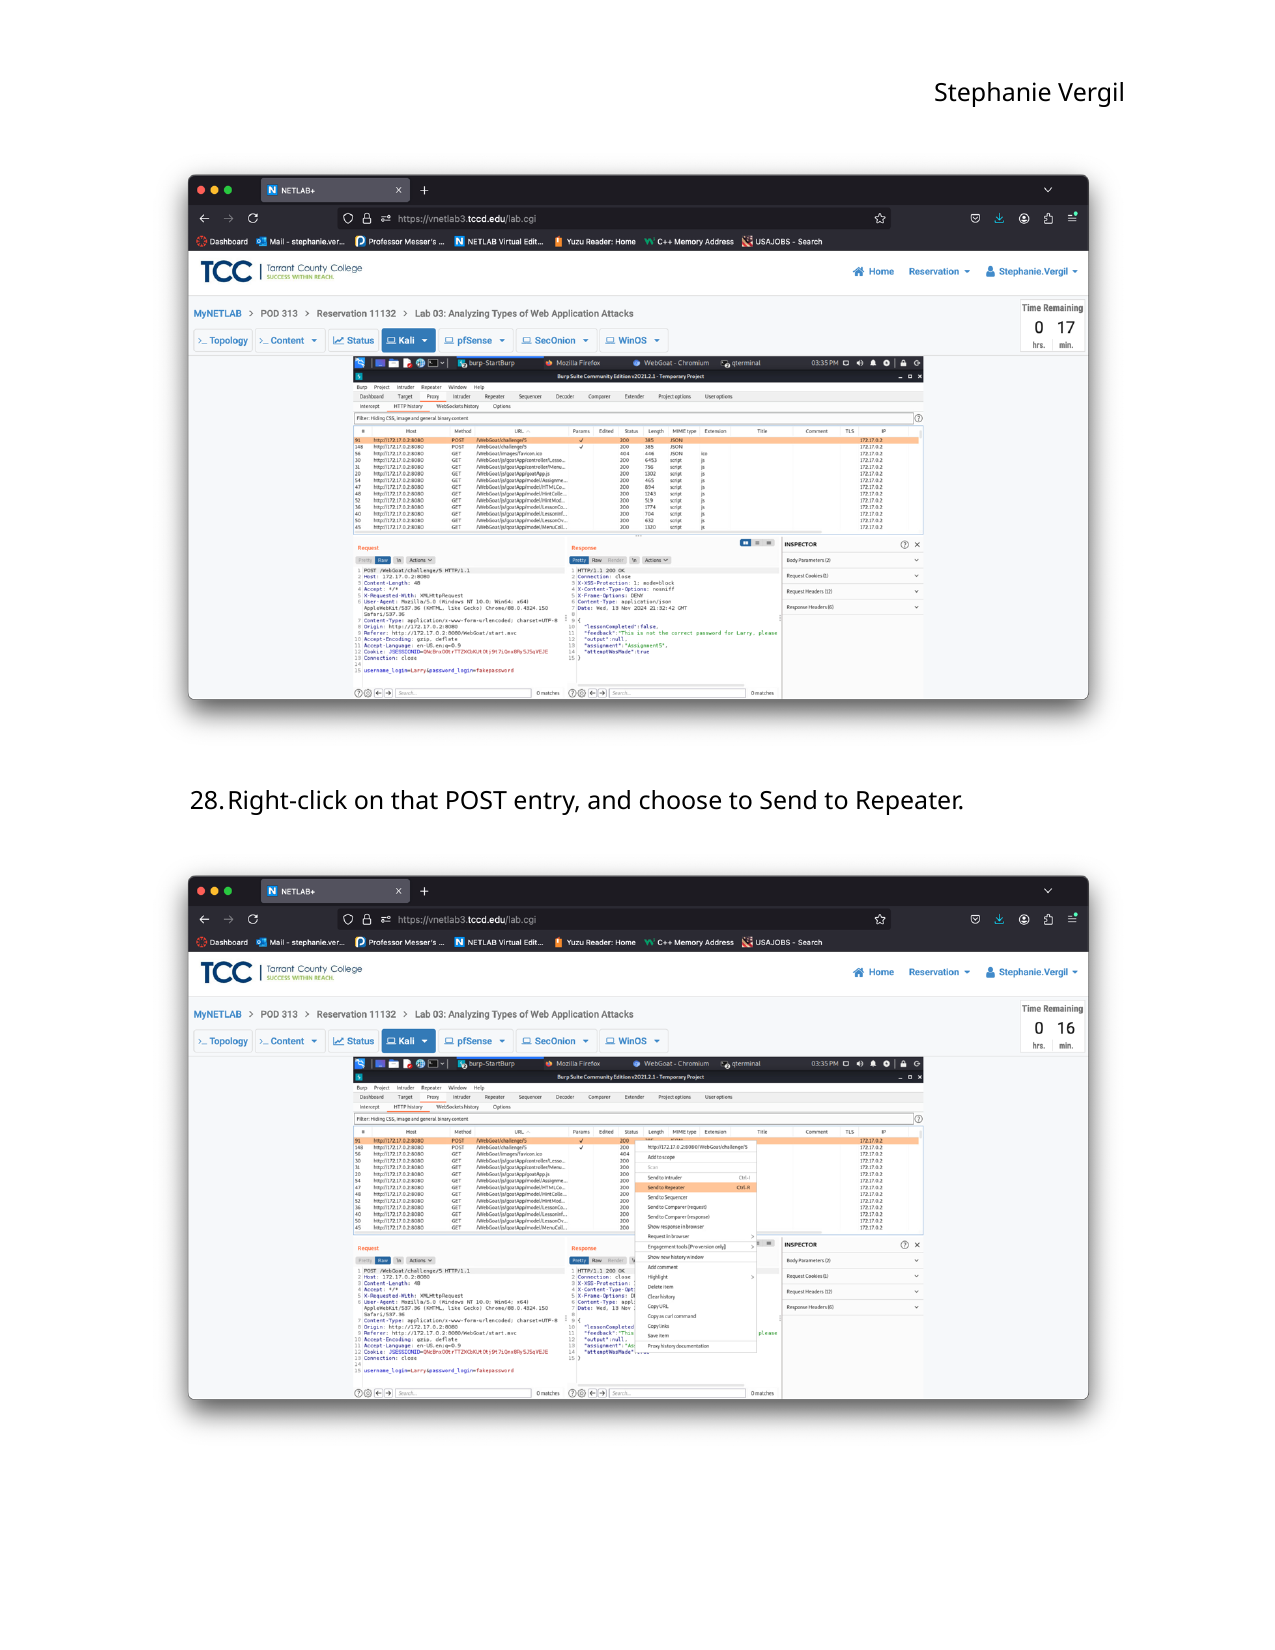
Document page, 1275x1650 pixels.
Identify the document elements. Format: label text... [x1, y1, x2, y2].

picture [150, 850, 1125, 1449]
picture [150, 150, 1125, 749]
list Right-click on that POST entry, and choose to Send to Repeater. [189, 782, 1125, 816]
